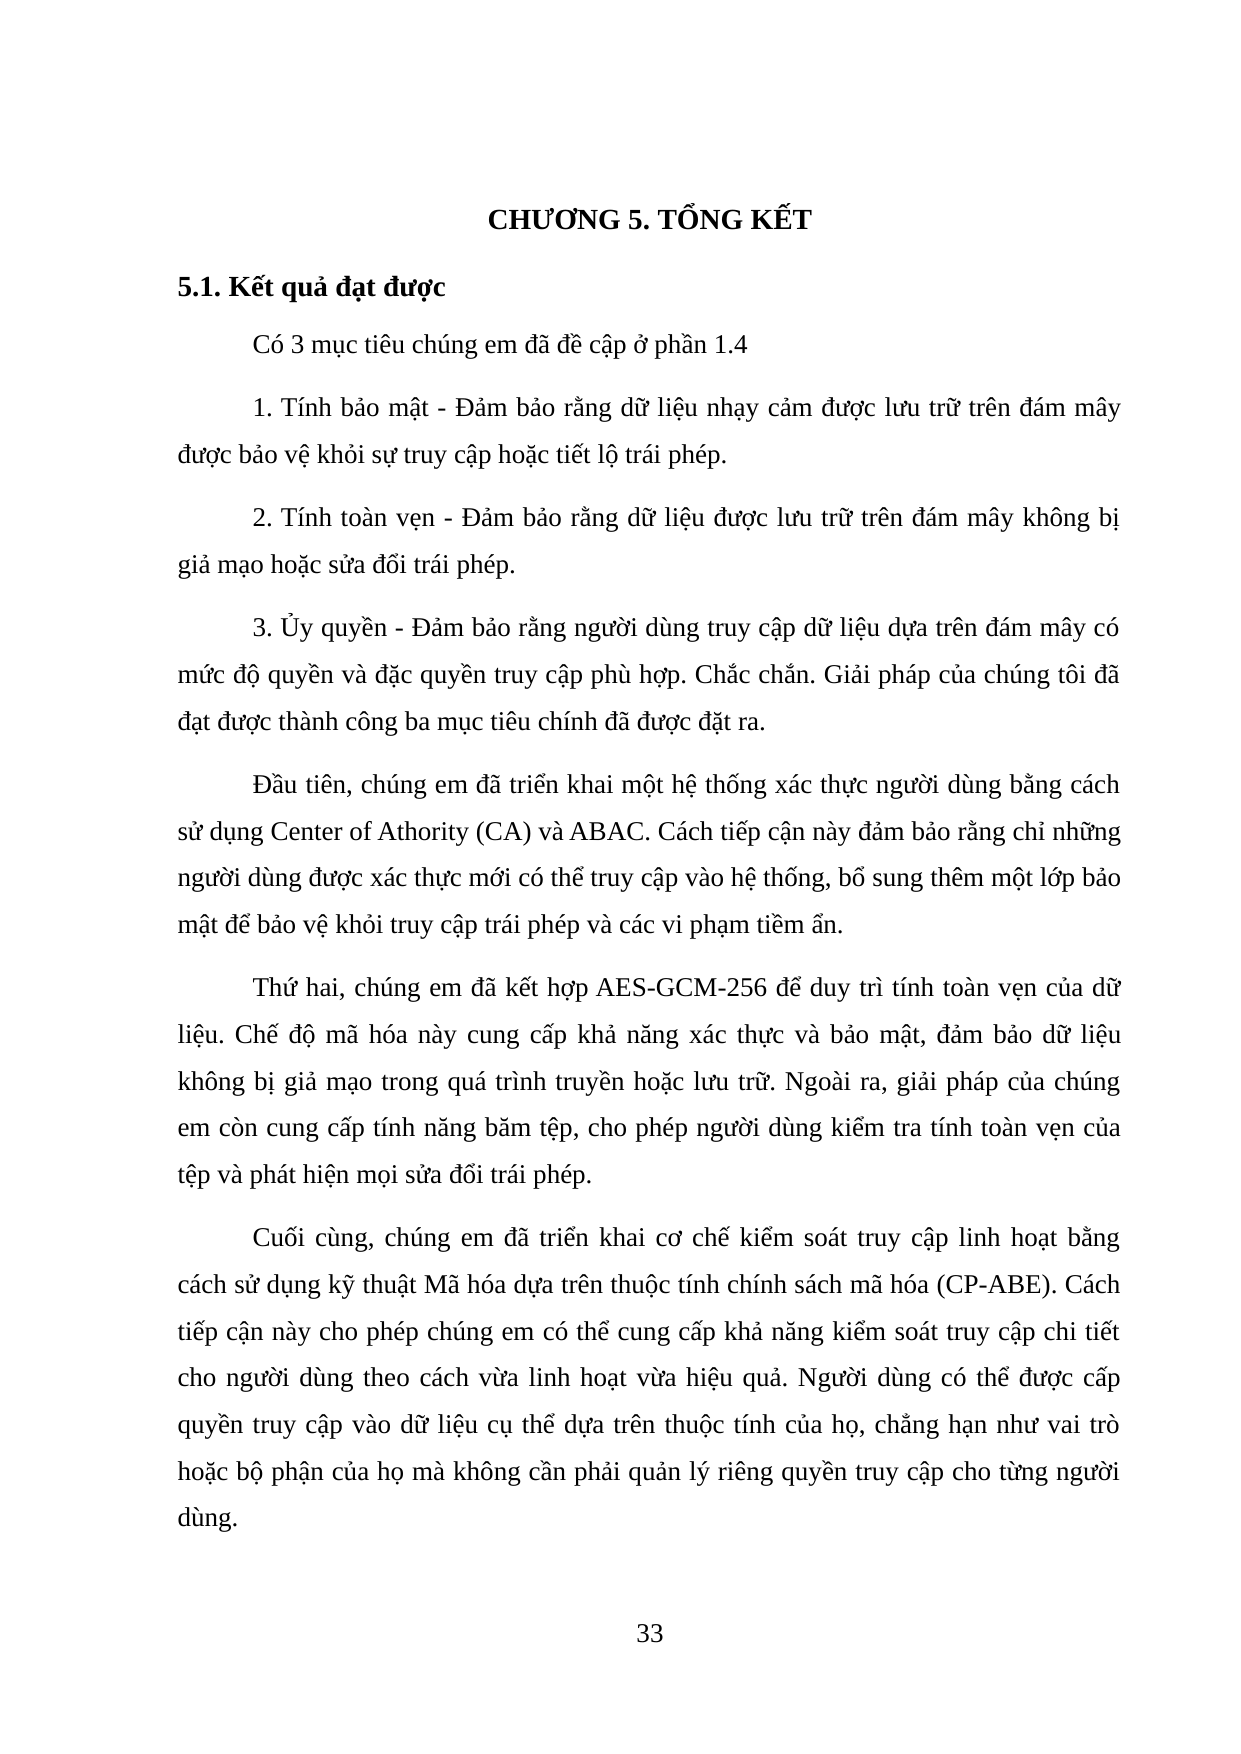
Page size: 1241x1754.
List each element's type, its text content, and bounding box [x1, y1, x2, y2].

text Có 3 mục tiêu chúng em đã đề cập ở phần 1.4 [177, 328, 1122, 359]
subtitle 5.1. Kết quả đạt được [177, 269, 1122, 303]
text 1. Tính bảo mật - Đảm bảo rằng dữ liệu nhạy cảm được lưu trữ trên đám mây được bảo vệ khỏi sự truy cập hoặc tiết lộ trái phép. [177, 391, 1122, 469]
text 2. Tính toàn vẹn - Đảm bảo rằng dữ liệu được lưu trữ trên đám mây không bị giả mạo hoặc sửa đổi trái phép. [177, 501, 1122, 579]
text 3. Ủy quyền - Đảm bảo rằng người dùng truy cập dữ liệu dựa trên đám mây có mức độ quyền và đặc quyền truy cập phù hợp. Chắc chắn. Giải pháp của chúng tôi đã đạt được thành công ba mục tiêu chính đã được đặt ra. [177, 611, 1122, 736]
subtitle CHƯƠNG 5. TỔNG KẾT [177, 202, 1122, 236]
text Thứ hai, chúng em đã kết hợp AES-GCM-256 để duy trì tính toàn vẹn của dữ liệu. Chế độ mã hóa này cung cấp khả năng xác thực và bảo mật, đảm bảo dữ liệu không bị giả mạo trong quá trình truyền hoặc lưu trữ. Ngoài ra, giải pháp của chúng em còn cung cấp tính năng băm tệp, cho phép người dùng kiểm tra tính toàn vẹn của tệp và phát hiện mọi sửa đổi trái phép. [177, 971, 1122, 1189]
text Cuối cùng, chúng em đã triển khai cơ chế kiểm soát truy cập linh hoạt bằng cách sử dụng kỹ thuật Mã hóa dựa trên thuộc tính chính sách mã hóa (CP-ABE). Cách tiếp cận này cho phép chúng em có thể cung cấp khả năng kiểm soát truy cập chi tiết cho người dùng theo cách vừa linh hoạt vừa hiệu quả. Người dùng có thể được cấp quyền truy cập vào dữ liệu cụ thể dựa trên thuộc tính của họ, chẳng hạn như vai trò hoặc bộ phận của họ mà không cần phải quản lý riêng quyền truy cập cho từng người dùng. [177, 1221, 1122, 1532]
text Đầu tiên, chúng em đã triển khai một hệ thống xác thực người dùng bằng cách sử dụng Center of Athority (CA) và ABAC. Cách tiếp cận này đảm bảo rằng chỉ những người dùng được xác thực mới có thể truy cập vào hệ thống, bổ sung thêm một lớp bảo mật để bảo vệ khỏi truy cập trái phép và các vi phạm tiềm ẩn. [177, 768, 1122, 939]
